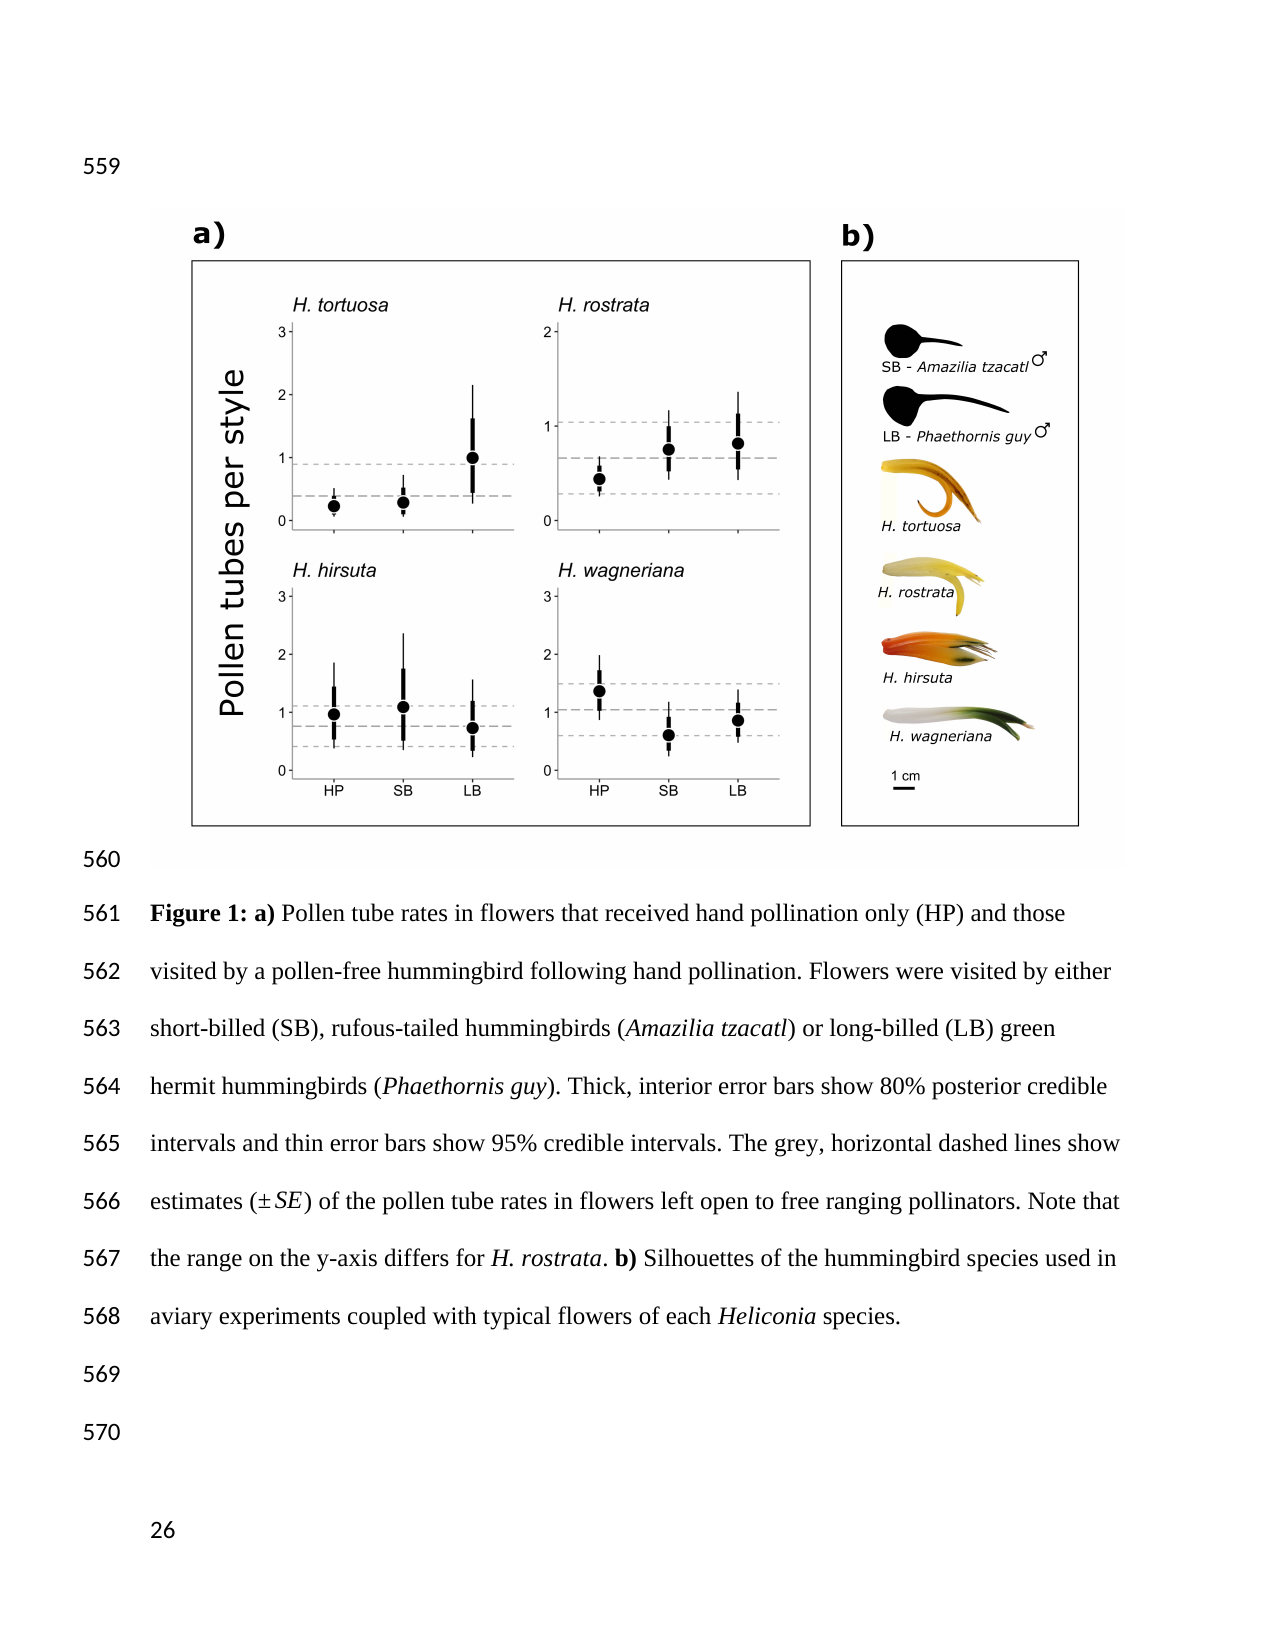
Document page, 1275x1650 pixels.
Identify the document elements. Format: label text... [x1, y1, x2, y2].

text Figure 1: a) Pollen tube rates in flowers that received hand pollination only (HP) and those visited by a pollen-free hummingbird following hand pollination. Flowers were visited by either short-billed (SB), rufous-tailed hummingbirds (Amazilia tzacatl) or long-billed (LB) green hermit hummingbirds (Phaethornis guy). Thick, interior error bars show 80% posterior credible intervals and thin error bars show 95% credible intervals. The grey, horizontal dashed lines show estimates () of the pollen tube rates in flowers left open to free ranging pollinators. Note that the range on the y-axis differs for H. rostrata. b) Silhouettes of the hummingbird species used in aviary experiments coupled with typical flowers of each Heliconia species. [150, 898, 1125, 1329]
